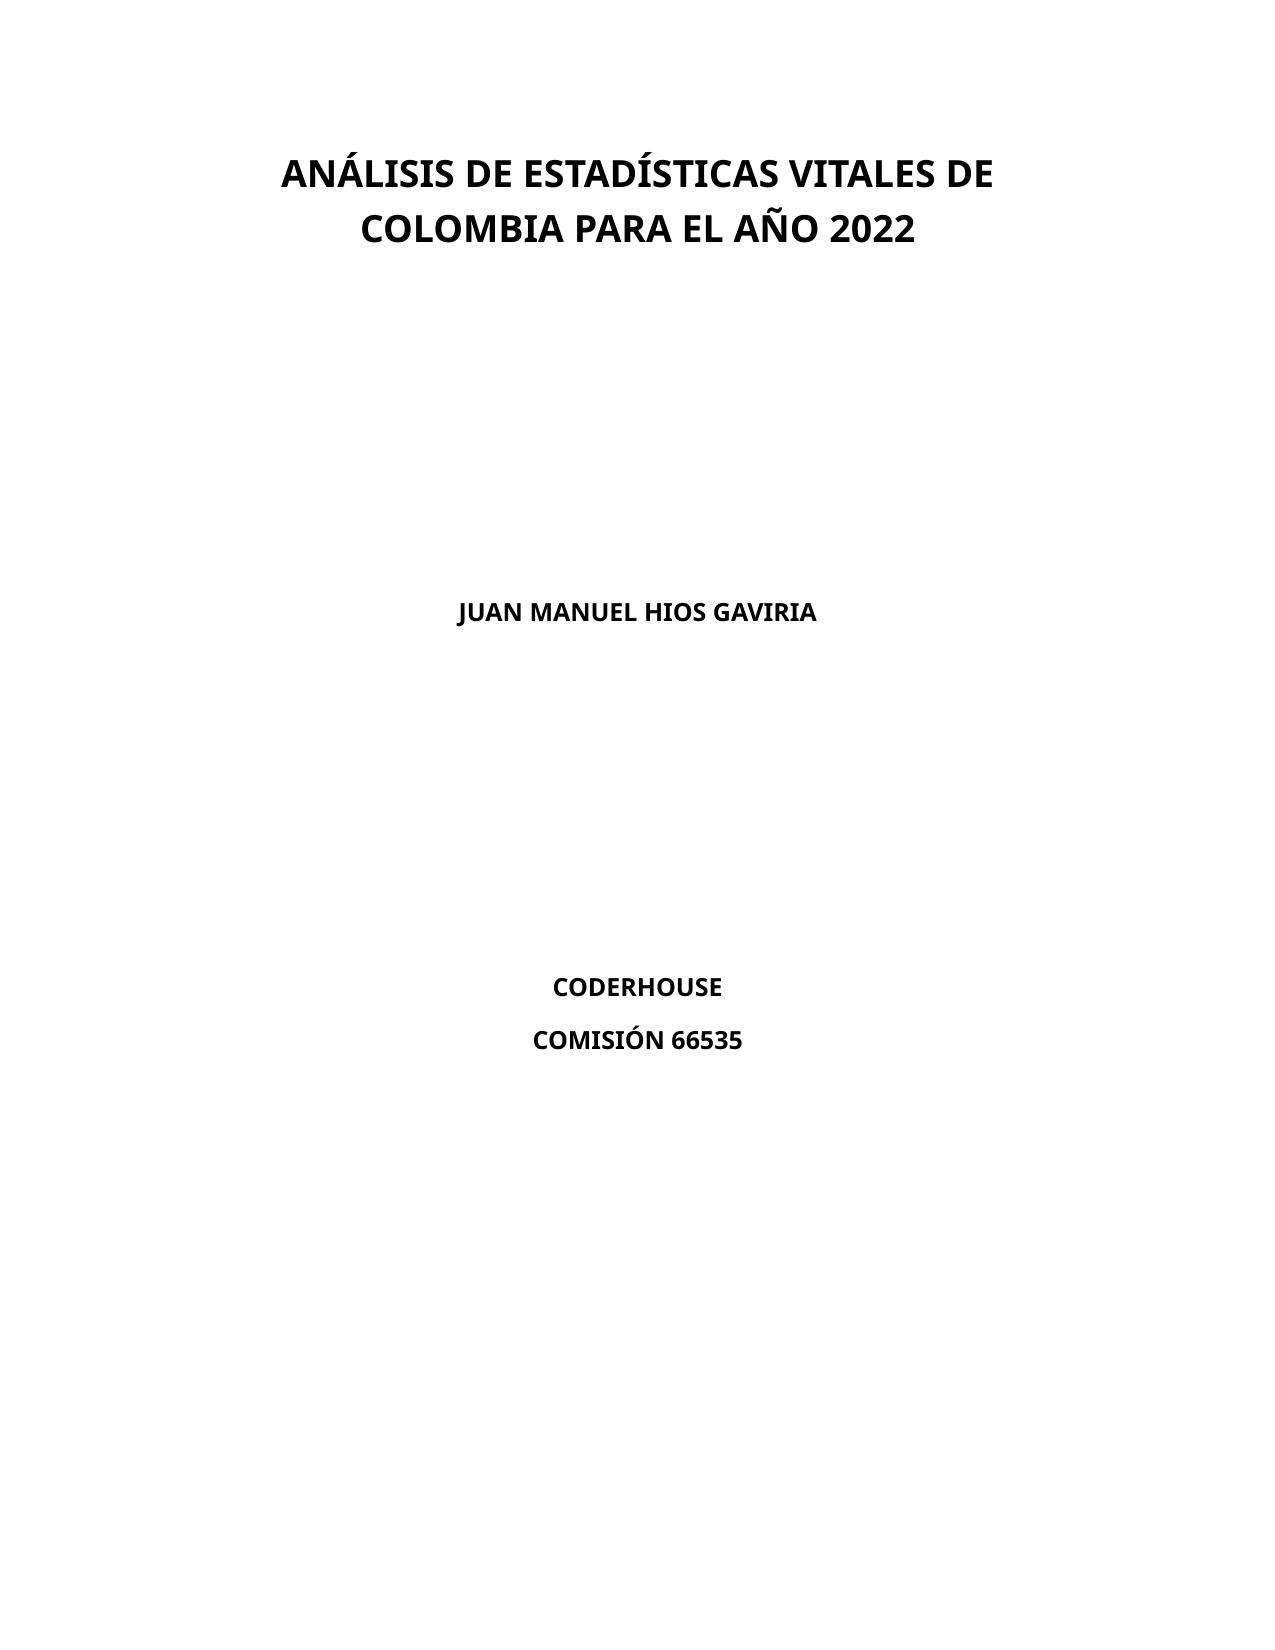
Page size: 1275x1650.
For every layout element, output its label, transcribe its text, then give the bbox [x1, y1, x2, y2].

text CODERHOUSE [177, 969, 1098, 1003]
text ANÁLISIS DE ESTADÍSTICAS VITALES DE COLOMBIA PARA EL AÑO 2022 [177, 148, 1098, 254]
text COMISIÓN 66535 [177, 1023, 1098, 1057]
text JUAN MANUEL HIOS GAVIRIA [177, 595, 1098, 629]
